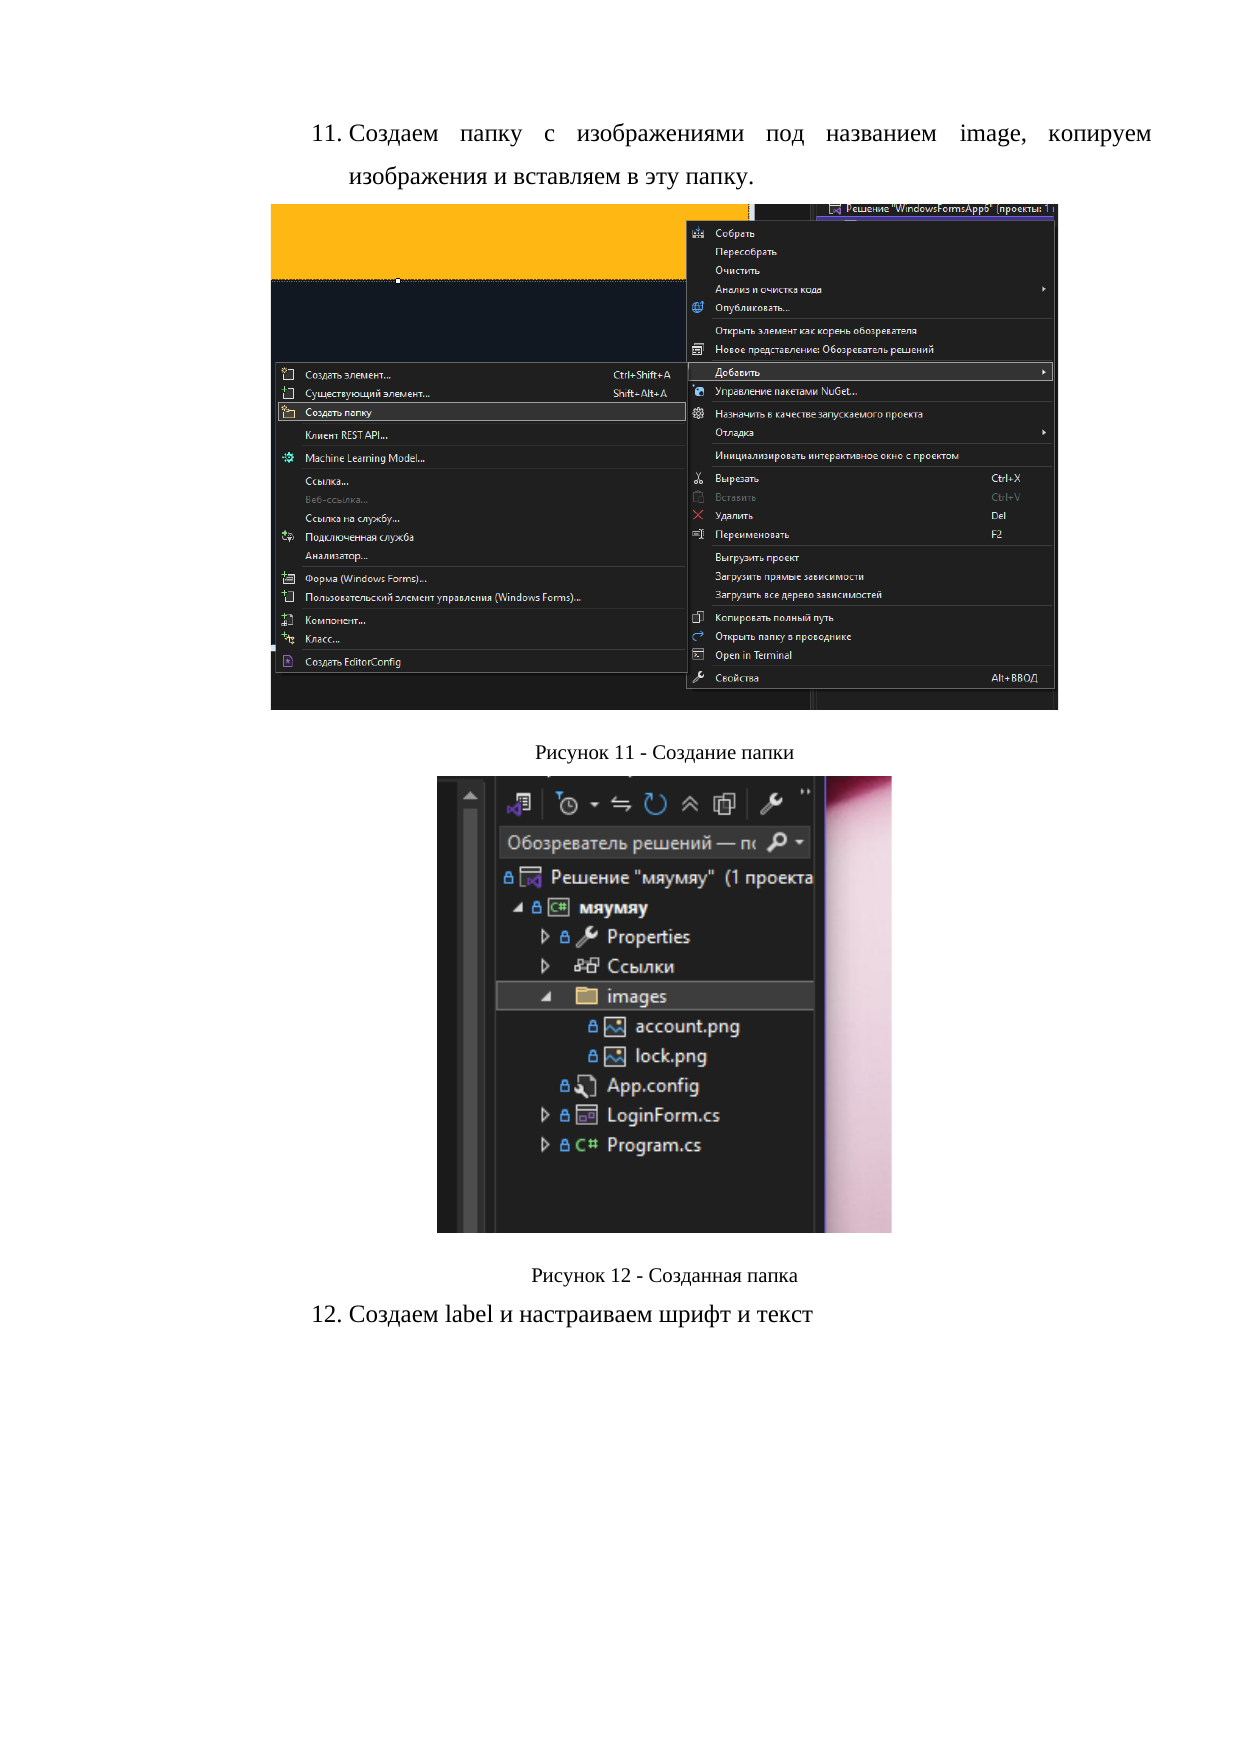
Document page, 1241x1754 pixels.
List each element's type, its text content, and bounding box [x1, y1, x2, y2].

picture [437, 776, 892, 1233]
list Создаем label и настраиваем шрифт и текст [311, 1299, 1152, 1328]
picture [270, 204, 1059, 710]
list Создаем папку с изображениями под названием image, копируем изображения и вставляем в эту папку. [311, 118, 1152, 190]
